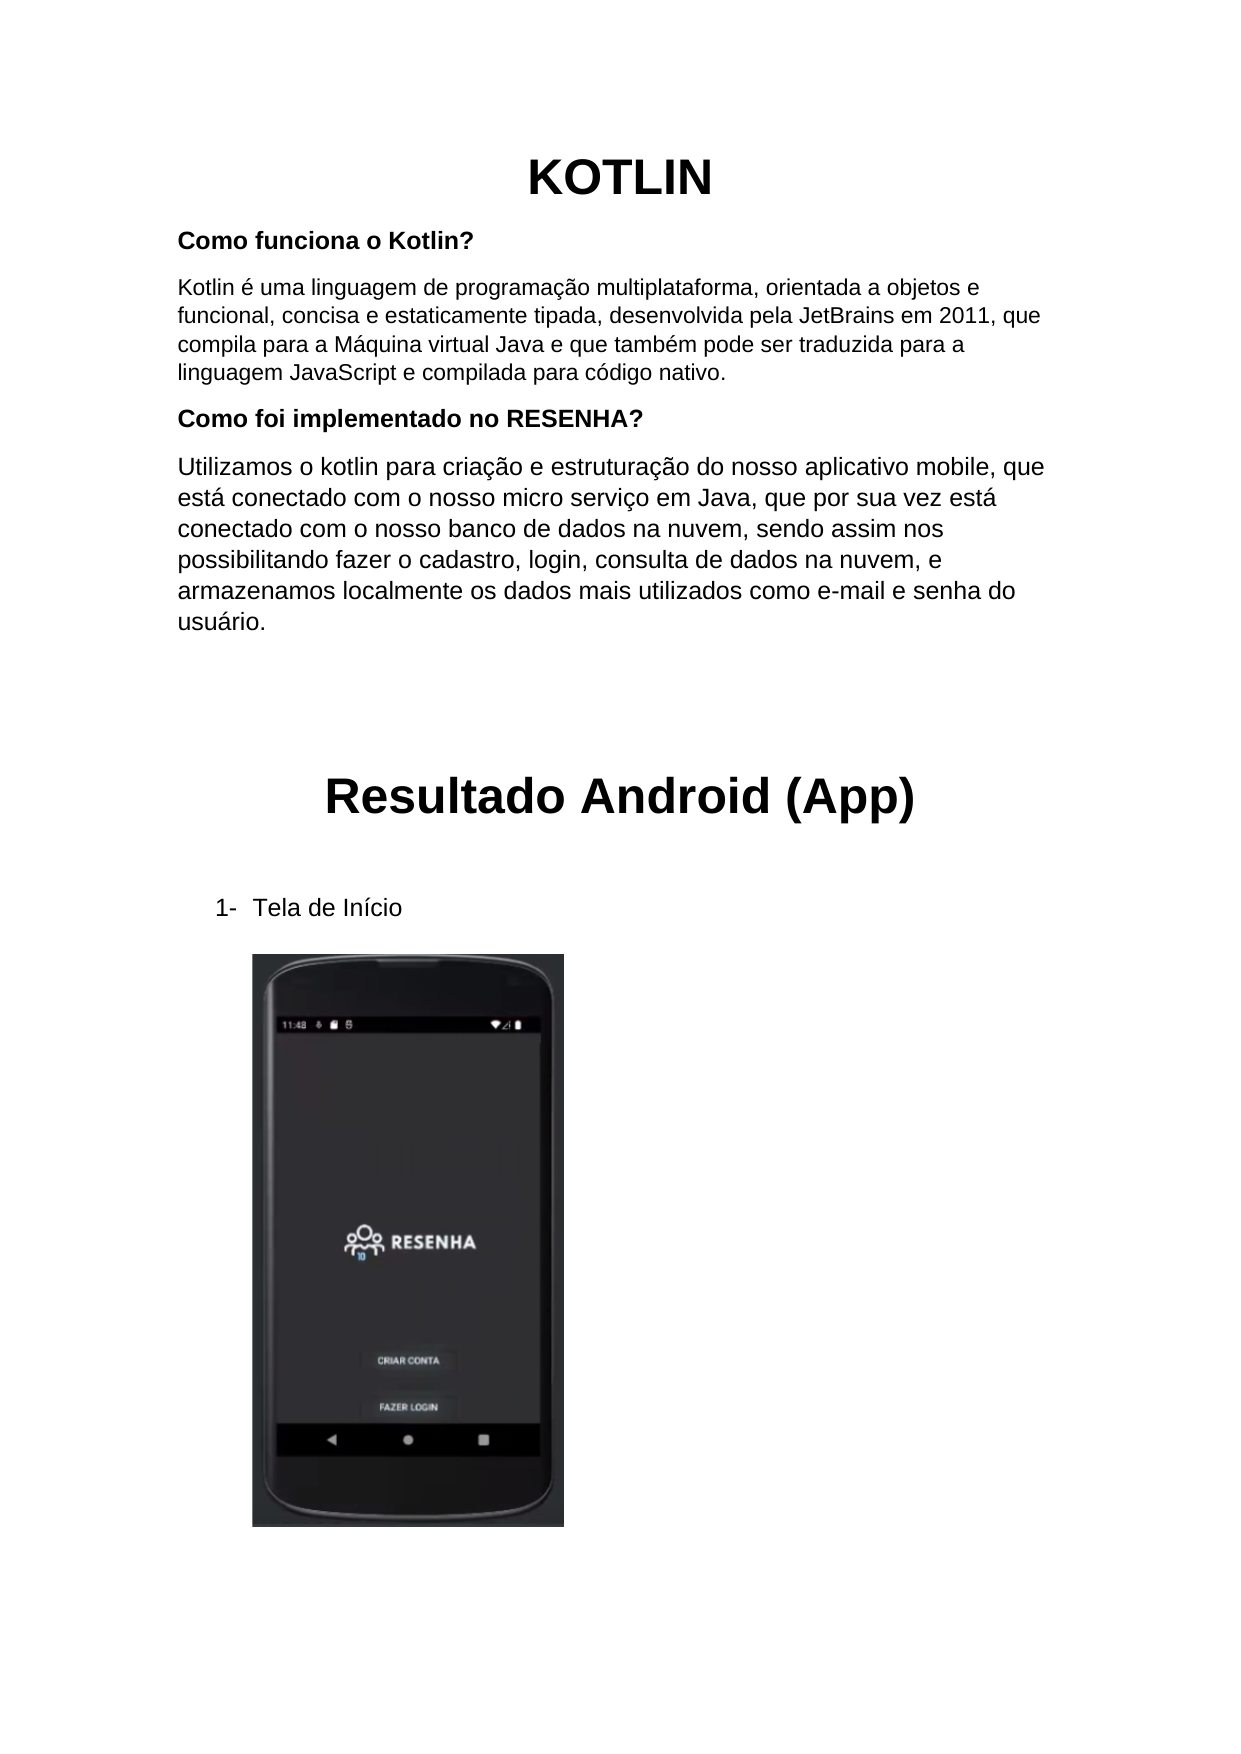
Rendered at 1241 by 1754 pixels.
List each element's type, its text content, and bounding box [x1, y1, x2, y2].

text KOTLIN [177, 148, 1063, 205]
text Como foi implementado no RESENHA? [177, 404, 1063, 433]
text Utilizamos o kotlin para criação e estruturação do nosso aplicativo mobile, que está conectado com o nosso micro serviço em Java, que por sua vez está conectado com o nosso banco de dados na nuvem, sendo assim nos possibilitando fazer o cadastro, login, consulta de dados na nuvem, e armazenamos localmente os dados mais utilizados como e-mail e senha do usuário. [177, 452, 1063, 636]
text Resultado Android (App) [177, 766, 1063, 823]
list Tela de Início [215, 892, 1063, 921]
text Como funciona o Kotlin? [177, 226, 1063, 255]
text Kotlin é uma linguagem de programação multiplataforma, orientada a objetos e funcional, concisa e estaticamente tipada, desenvolvida pela JetBrains em 2011, que compila para a Máquina virtual Java e que também pode ser traduzida para a linguagem JavaScript e compilada para código nativo. [177, 274, 1063, 386]
picture [252, 954, 564, 1527]
